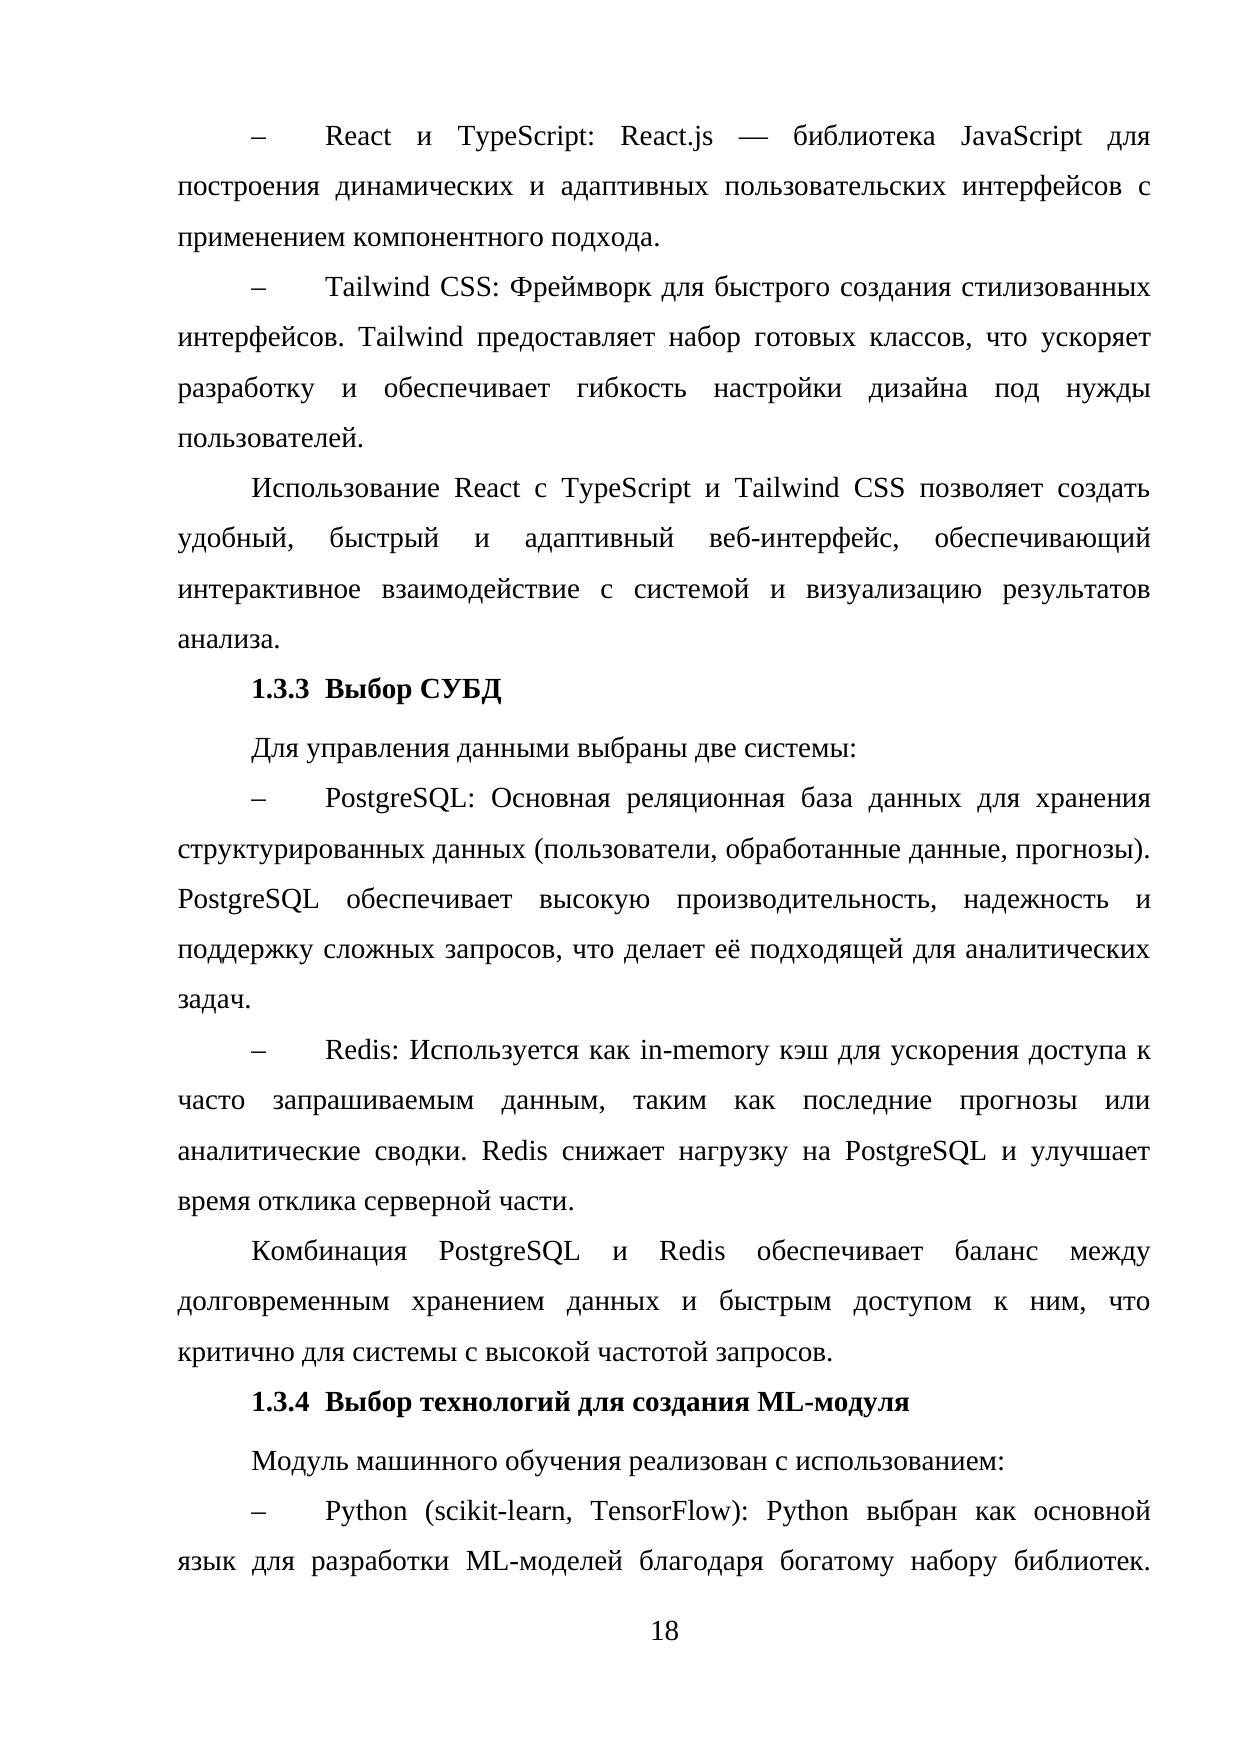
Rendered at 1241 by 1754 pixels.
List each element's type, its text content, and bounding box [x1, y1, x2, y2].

text PostgreSQL: Основная реляционная база данных для хранения структурированных данных (пользователи, обработанные данные, прогнозы). PostgreSQL обеспечивает высокую производительность, надежность и поддержку сложных запросов, что делает её подходящей для аналитических задач. [177, 881, 1152, 1116]
text Выбор технологий для создания ML-модуля [177, 1485, 1152, 1518]
text Комбинация PostgreSQL и Redis обеспечивает баланс между долговременным хранением данных и быстрым доступом к ним, что критично для системы с высокой частотой запросов. [177, 1334, 1152, 1468]
text Клиентская часть системы реализована с использованием следующих технологий: [177, 118, 1152, 202]
text Модуль машинного обучения реализован с использованием: [177, 1543, 1152, 1577]
text Redis: Используется как in-memory кэш для ускорения доступа к часто запрашиваемым данным, таким как последние прогнозы или аналитические сводки. Redis снижает нагрузку на PostgreSQL и улучшает время отклика серверной части. [177, 1133, 1152, 1317]
text React и TypeScript: React.js — библиотека JavaScript для построения динамических и адаптивных пользовательских интерфейсов с применением компонентного подхода. [177, 219, 1152, 353]
text Для управления данными выбраны две системы: [177, 831, 1152, 864]
text Использование React с TypeScript и Tailwind CSS позволяет создать удобный, быстрый и адаптивный веб-интерфейс, обеспечивающий интерактивное взаимодействие с системой и визуализацию результатов анализа. [177, 571, 1152, 755]
text Выбор СУБД [177, 772, 1152, 806]
text Tailwind CSS: Фреймворк для быстрого создания стилизованных интерфейсов. Tailwind предоставляет набор готовых классов, что ускоряет разработку и обеспечивает гибкость настройки дизайна под нужды пользователей. [177, 370, 1152, 554]
